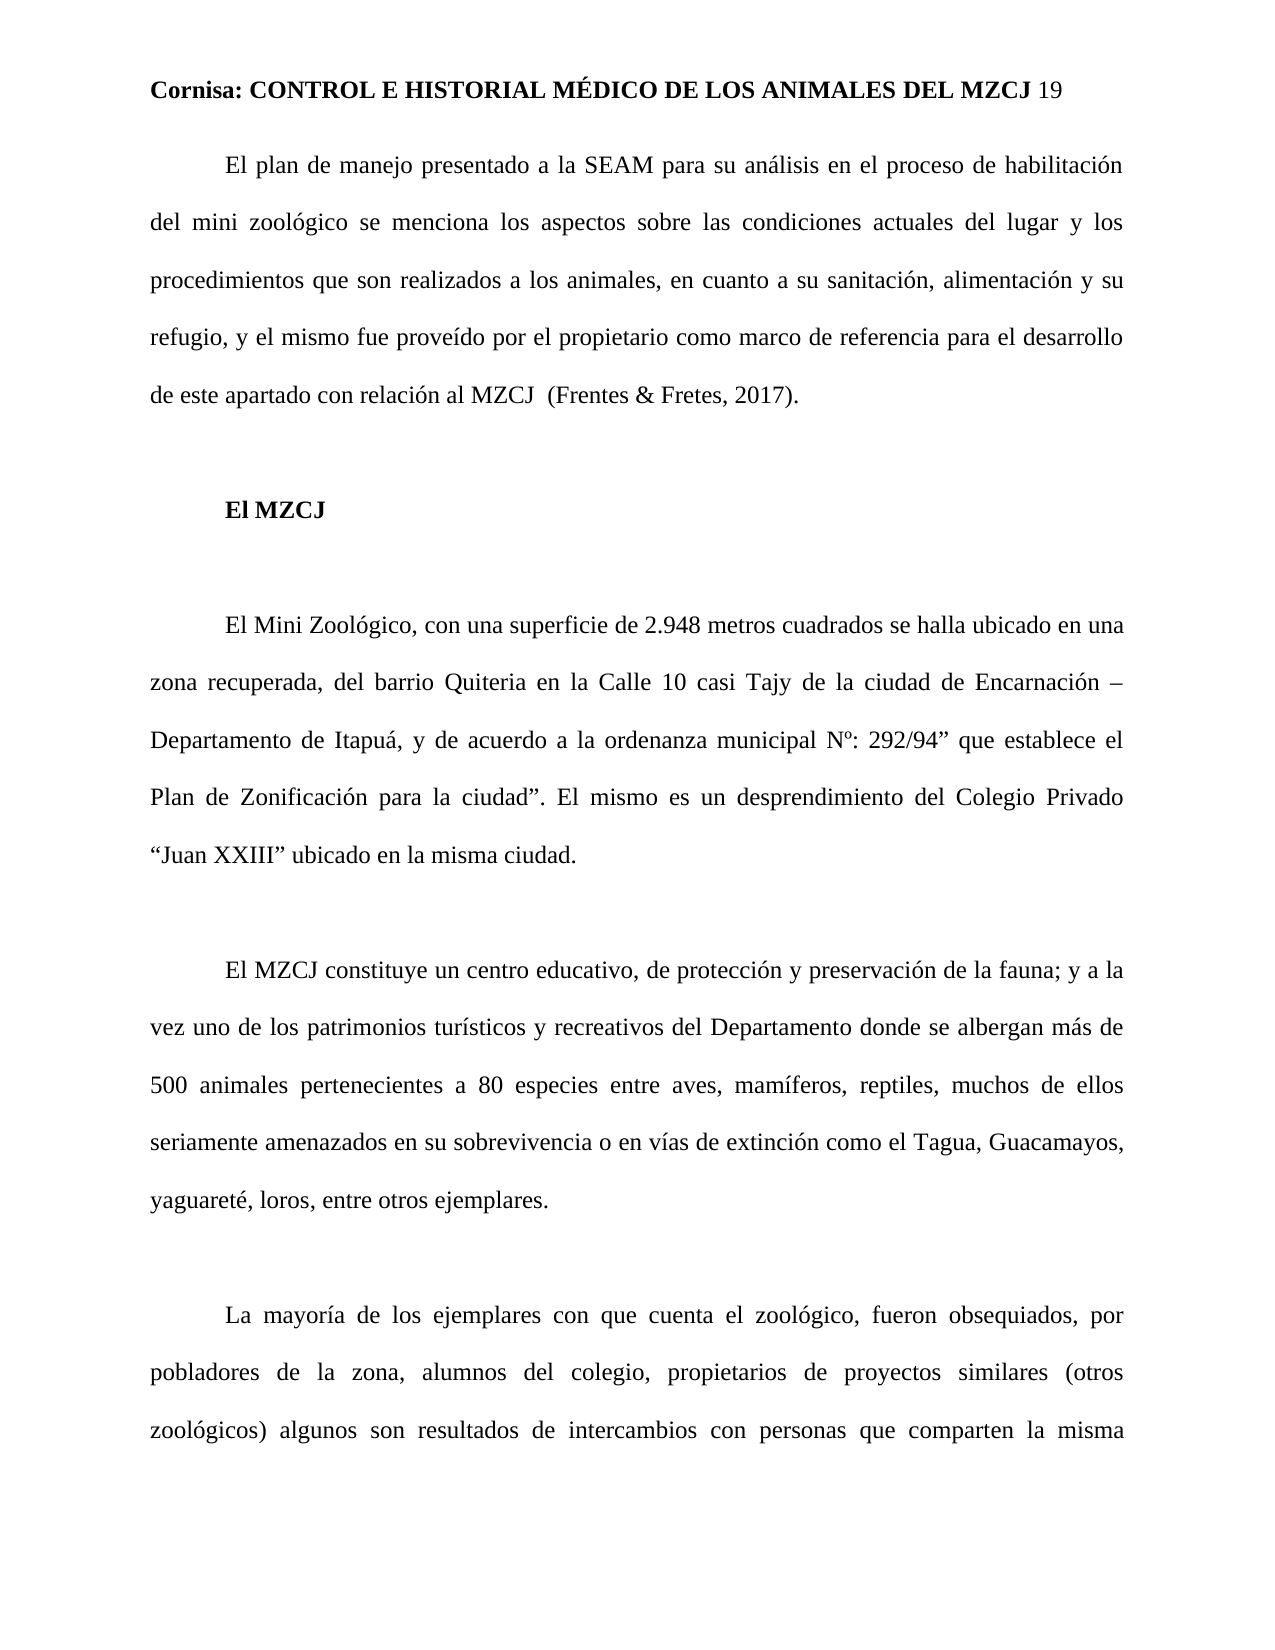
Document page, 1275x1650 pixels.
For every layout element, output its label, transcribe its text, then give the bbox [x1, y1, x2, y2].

text El plan de manejo presentado a la SEAM para su análisis en el proceso de habilitación del mini zoológico se menciona los aspectos sobre las condiciones actuales del lugar y los procedimientos que son realizados a los animales, en cuanto a su sanitación, alimentación y su refugio, y el mismo fue proveído por el propietario como marco de referencia para el desarrollo de este apartado con relación al MZCJ . [150, 150, 1125, 409]
text El Mini Zoológico, con una superficie de 2.948 metros cuadrados se halla ubicado en una zona recuperada, del barrio Quiteria en la Calle 10 casi Tajy de la ciudad de Encarnación –Departamento de Itapuá, y de acuerdo a la ordenanza municipal Nº: 292/94” que establece el Plan de Zonificación para la ciudad”. El mismo es un desprendimiento del Colegio Privado “Juan XXIII” ubicado en la misma ciudad. [150, 610, 1125, 869]
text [150, 1300, 1125, 1444]
subtitle El MZCJ [150, 495, 1125, 524]
text El MZCJ constituye un centro educativo, de protección y preservación de la fauna; y a la vez uno de los patrimonios turísticos y recreativos del Departamento donde se albergan más de 500 animales pertenecientes a 80 especies entre aves, mamíferos, reptiles, muchos de ellos seriamente amenazados en su sobrevivencia o en vías de extinción como el Tagua, Guacamayos, yaguareté, loros, entre otros ejemplares. [150, 955, 1125, 1214]
